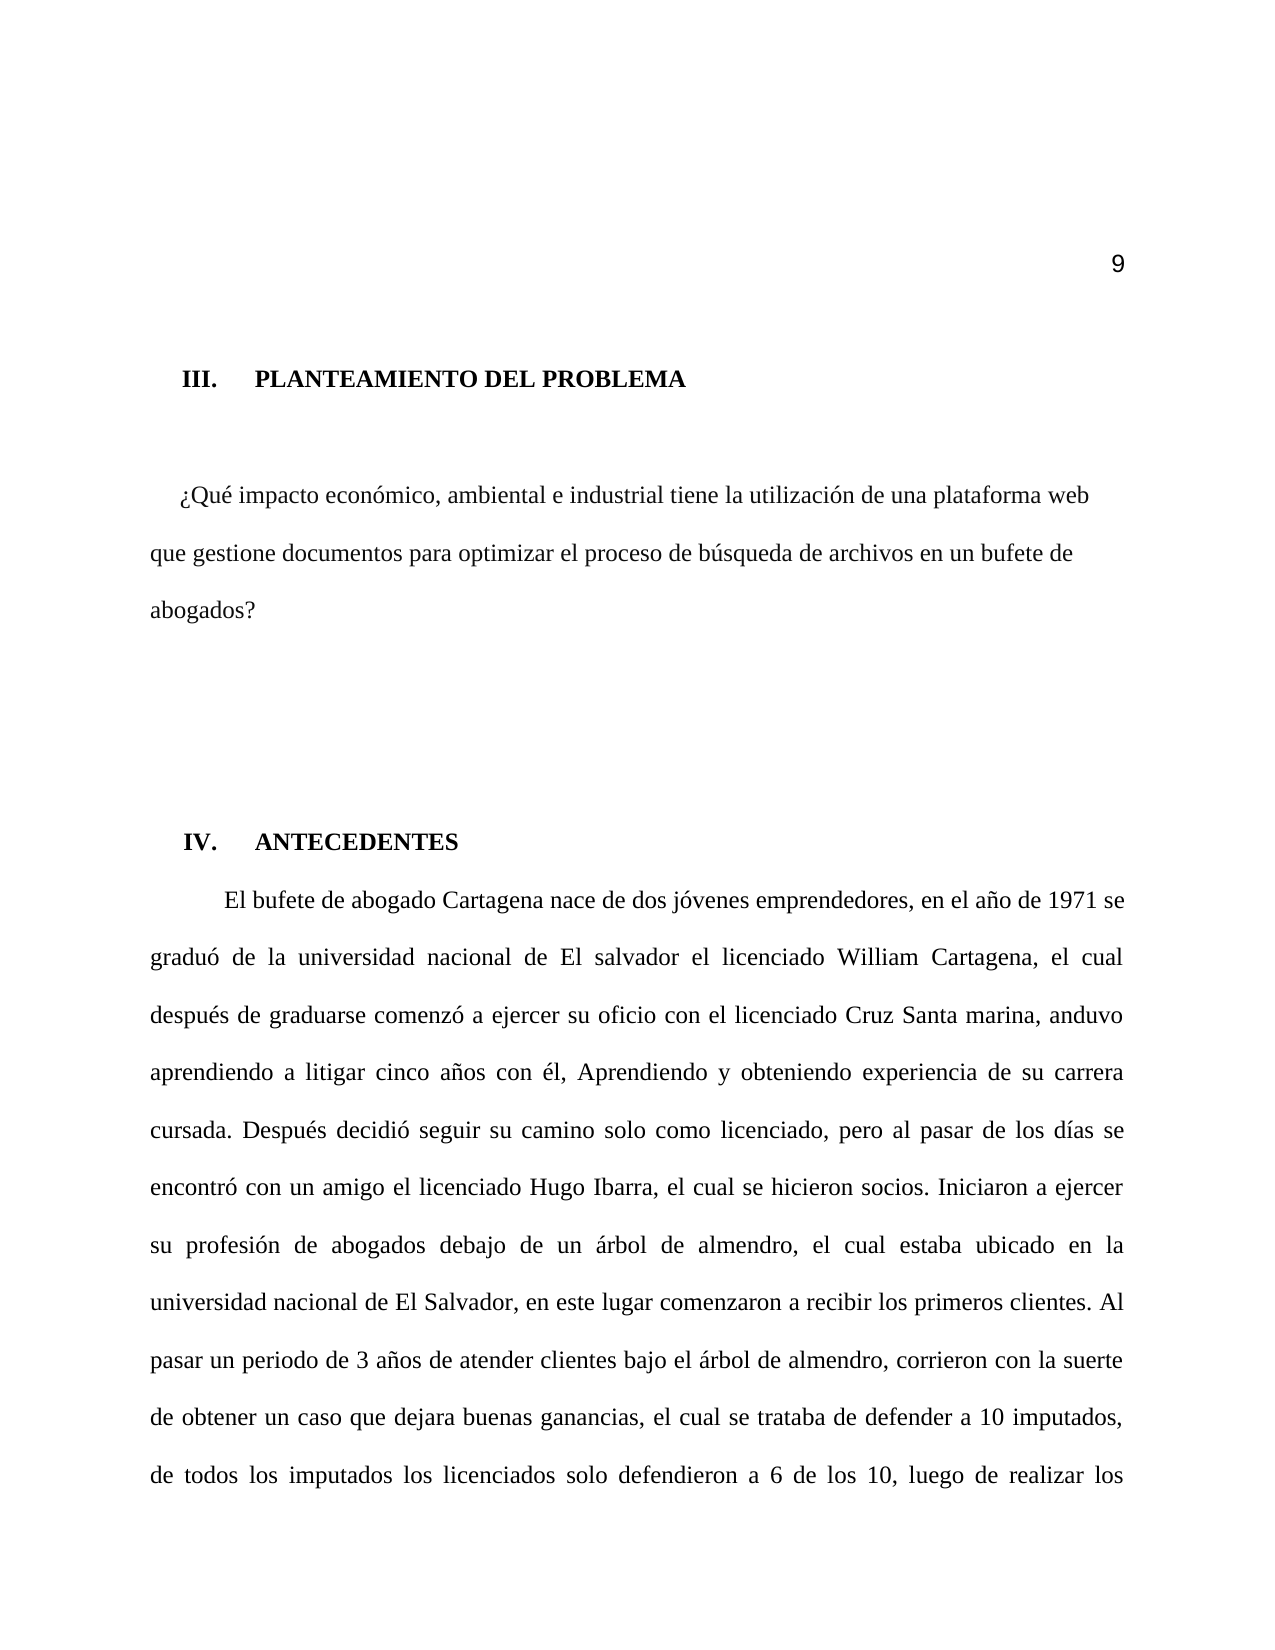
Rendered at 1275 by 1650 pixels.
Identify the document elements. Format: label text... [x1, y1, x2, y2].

subtitle ANTECEDENTES [217, 827, 1125, 856]
text ¿Qué impacto económico, ambiental e industrial tiene la utilización de una plataforma web que gestione documentos para optimizar el proceso de búsqueda de archivos en un bufete de abogados? [150, 480, 1125, 624]
subtitle PLANTEAMIENTO DEL PROBLEMA [217, 364, 1125, 393]
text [150, 885, 1125, 1489]
